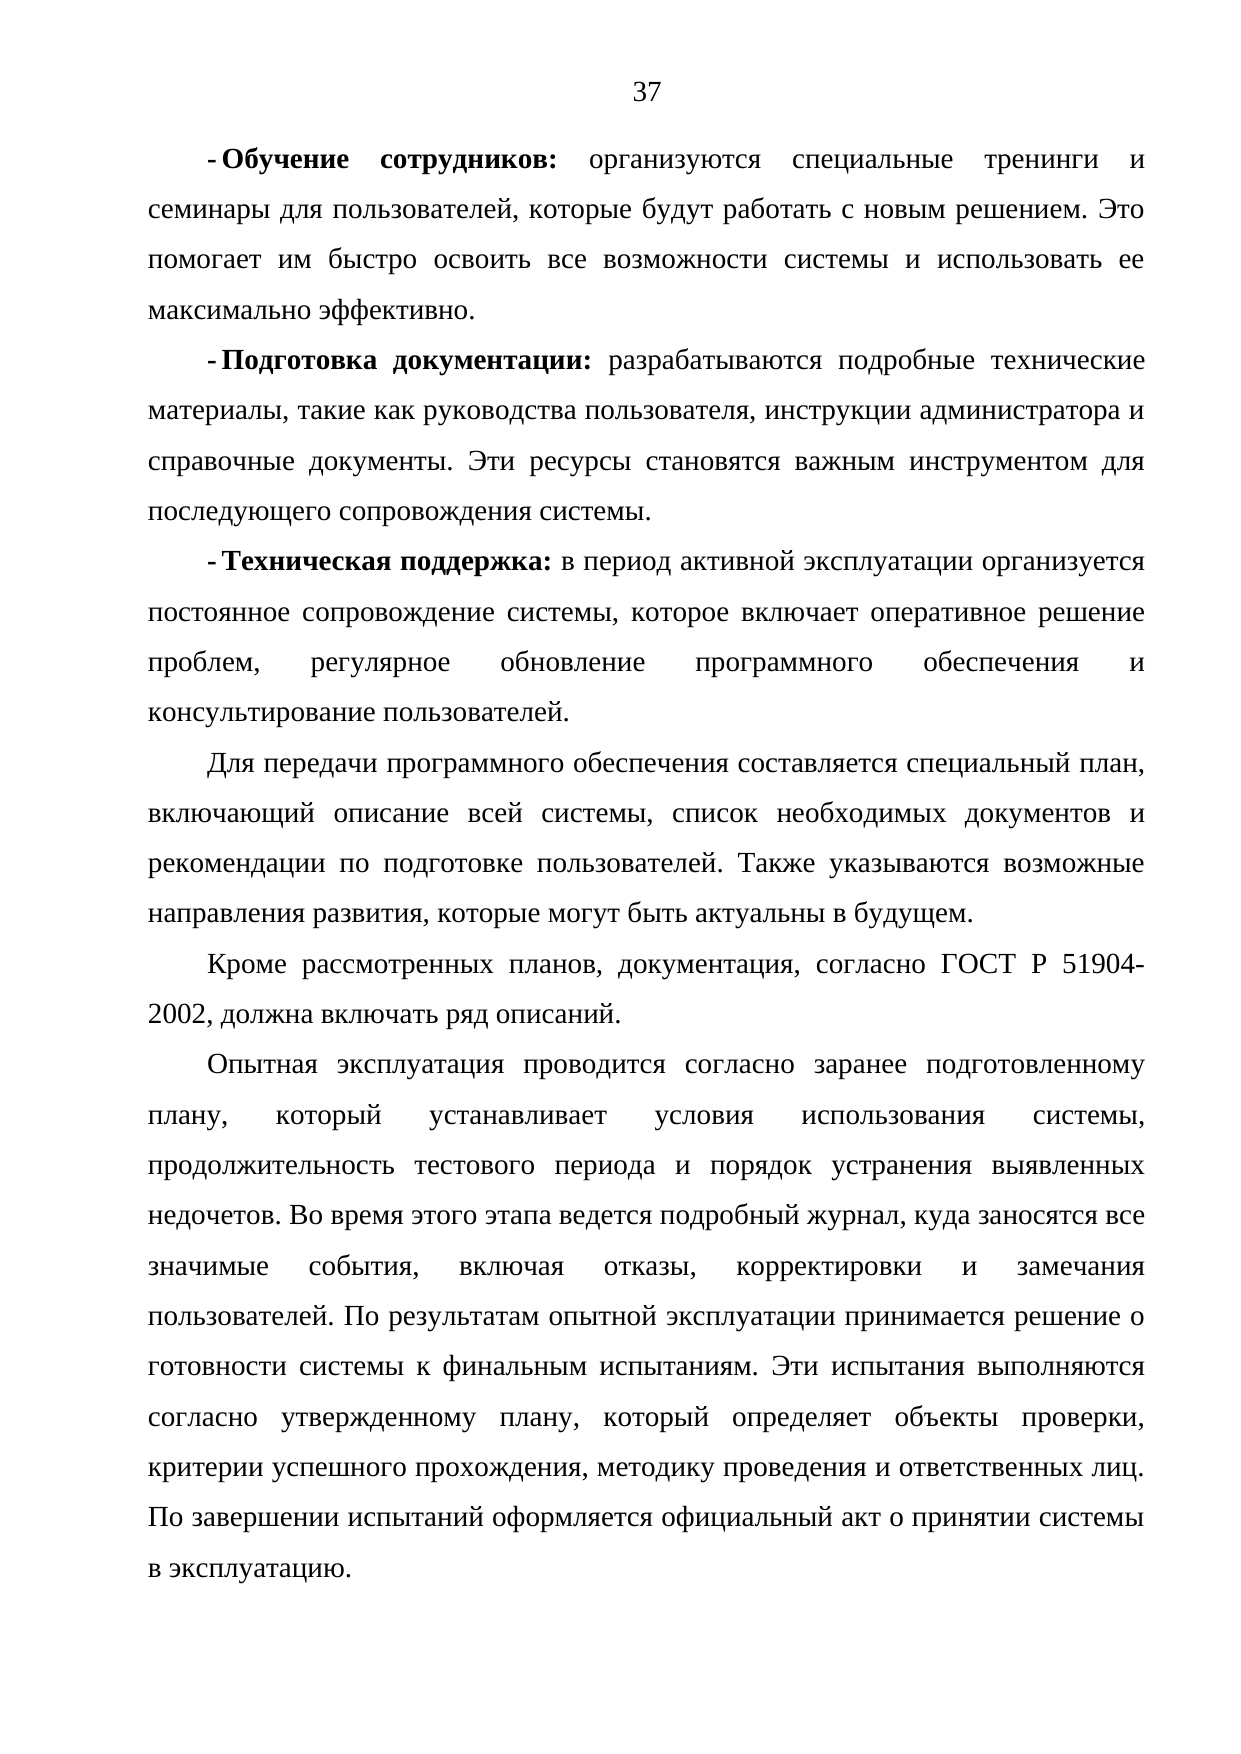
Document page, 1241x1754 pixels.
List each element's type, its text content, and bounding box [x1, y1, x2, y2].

text - Подготовка документации: разрабатываются подробные технические материалы, такие как руководства пользователя, инструкции администратора и справочные документы. Эти ресурсы становятся важным инструментом для последующего сопровождения системы. [148, 342, 1146, 527]
text Для передачи программного обеспечения составляется специальный план, включающий описание всей системы, список необходимых документов и рекомендации по подготовке пользователей. Также указываются возможные направления развития, которые могут быть актуальны в будущем. [148, 745, 1146, 929]
text - Техническая поддержка: в период активной эксплуатации организуется постоянное сопровождение системы, которое включает оперативное решение проблем, регулярное обновление программного обеспечения и консультирование пользователей. [148, 543, 1146, 728]
text - Обучение сотрудников: организуются специальные тренинги и семинары для пользователей, которые будут работать с новым решением. Это помогает им быстро освоить все возможности системы и использовать ее максимально эффективно. [148, 141, 1146, 325]
text Кроме рассмотренных планов, документация, согласно ГОСТ Р 51904-2002, должна включать ряд описаний. [148, 946, 1146, 1030]
text Опытная эксплуатация проводится согласно заранее подготовленному плану, который устанавливает условия использования системы, продолжительность тестового периода и порядок устранения выявленных недочетов. Во время этого этапа ведется подробный журнал, куда заносятся все значимые события, включая отказы, корректировки и замечания пользователей. По результатам опытной эксплуатации принимается решение о готовности системы к финальным испытаниям. Эти испытания выполняются согласно утвержденному плану, который определяет объекты проверки, критерии успешного прохождения, методику проведения и ответственных лиц. По завершении испытаний оформляется официальный акт о принятии системы в эксплуатацию. [148, 1047, 1146, 1583]
